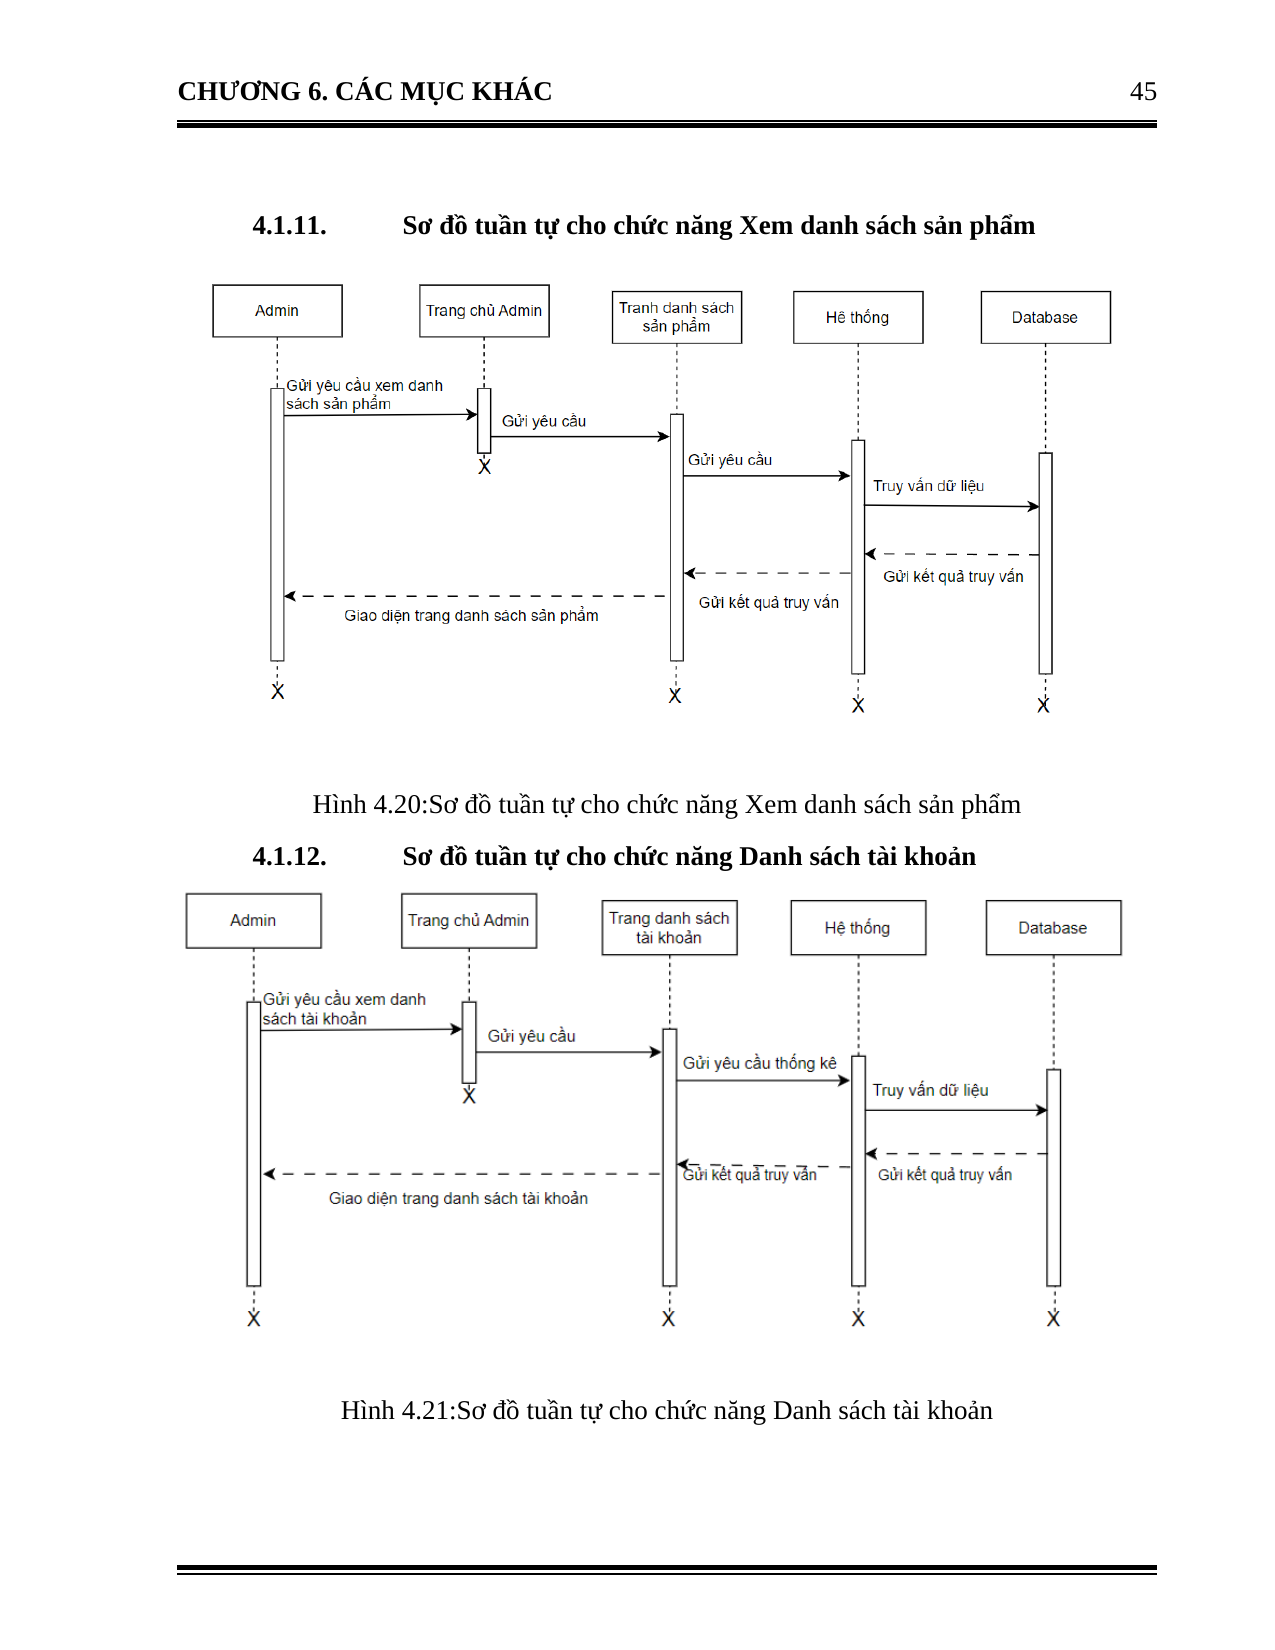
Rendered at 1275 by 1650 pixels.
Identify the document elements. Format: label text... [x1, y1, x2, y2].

picture [177, 874, 1157, 1376]
subtitle Sơ đồ tuần tự cho chức năng Xem danh sách sản phẩm [252, 209, 1157, 240]
subtitle Sơ đồ tuần tự cho chức năng Danh sách tài khoản [252, 841, 1157, 872]
picture [177, 242, 1157, 770]
